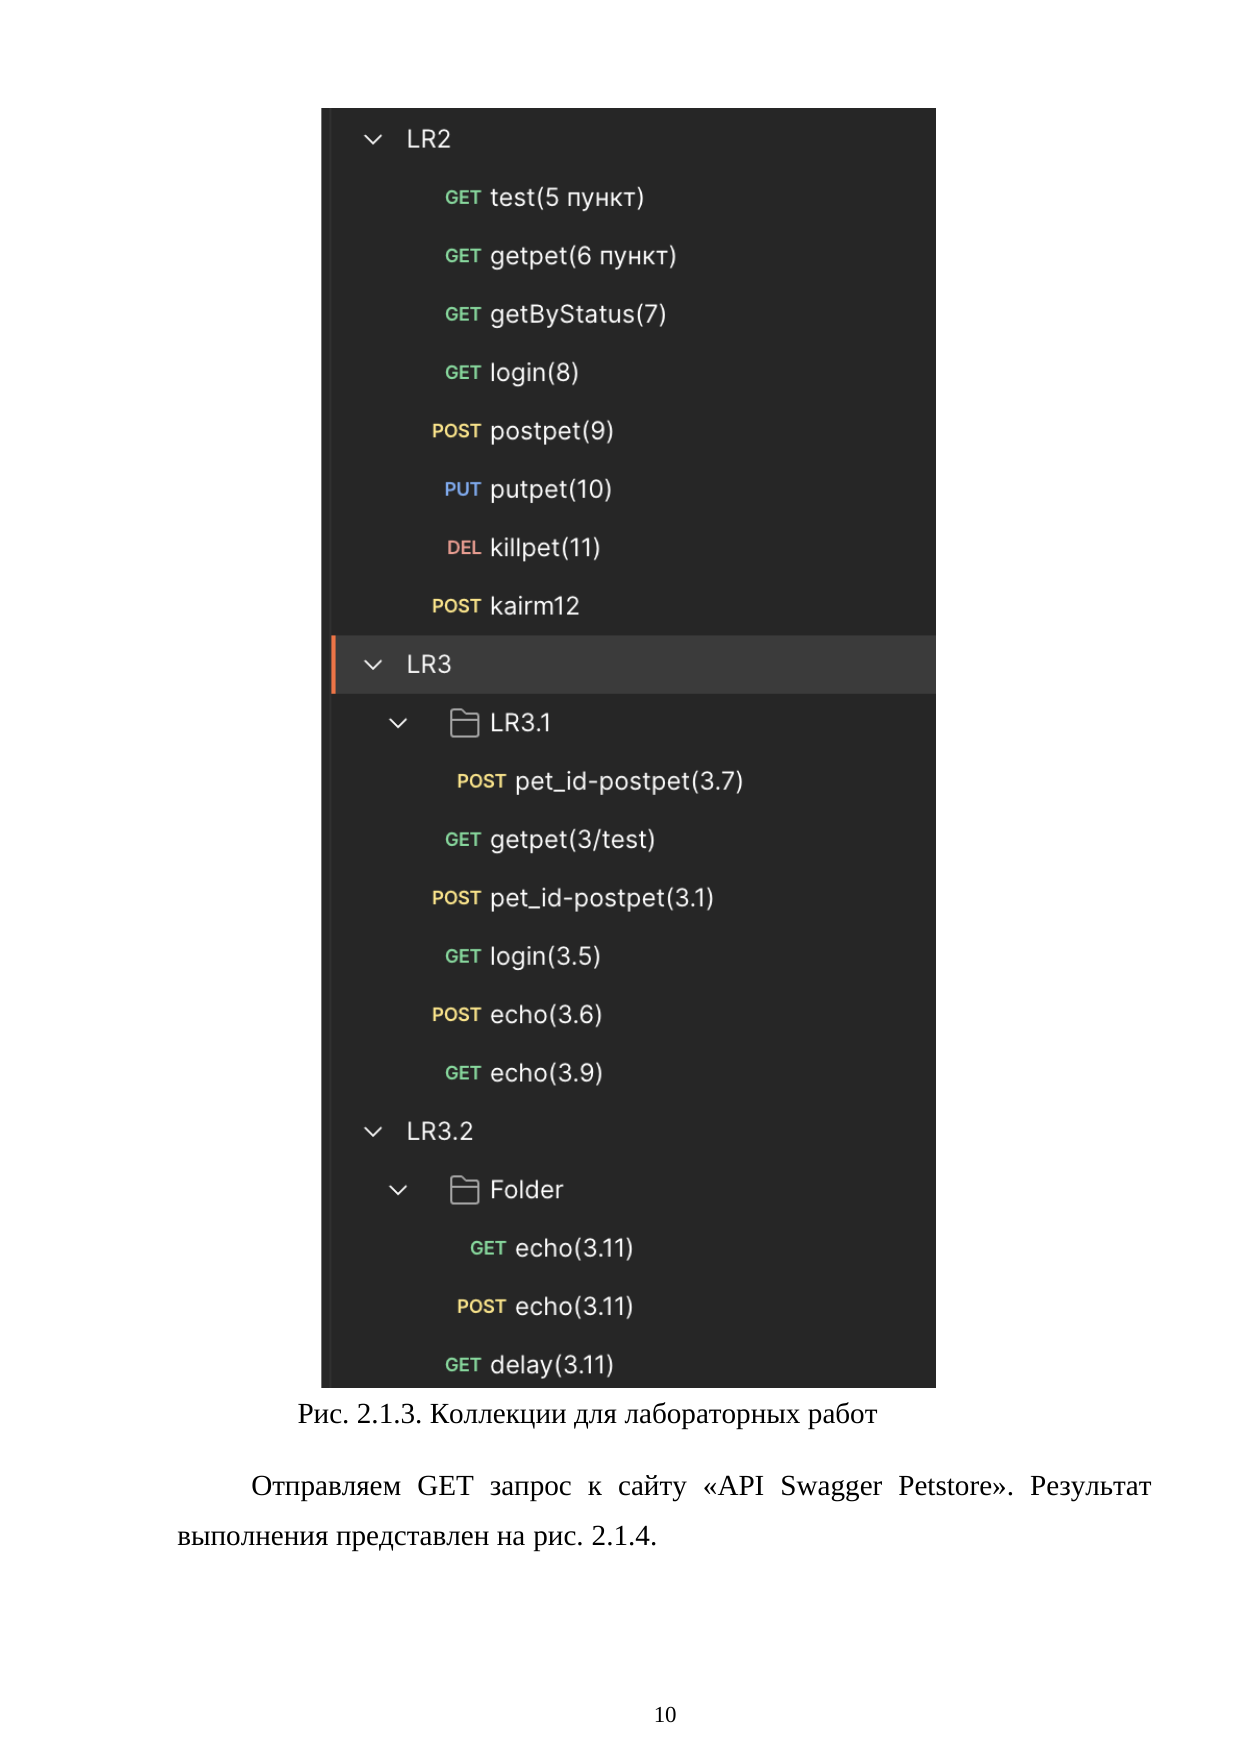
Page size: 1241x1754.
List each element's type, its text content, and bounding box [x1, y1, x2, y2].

text Отправляем GET запрос к сайту «API Swagger Petstore». Результат выполнения представлен на рис. 2.1.4. [177, 1468, 1151, 1552]
text Рис. 2.1.3. Коллекции для лабораторных работ [156, 1397, 1018, 1430]
picture [321, 108, 936, 1388]
